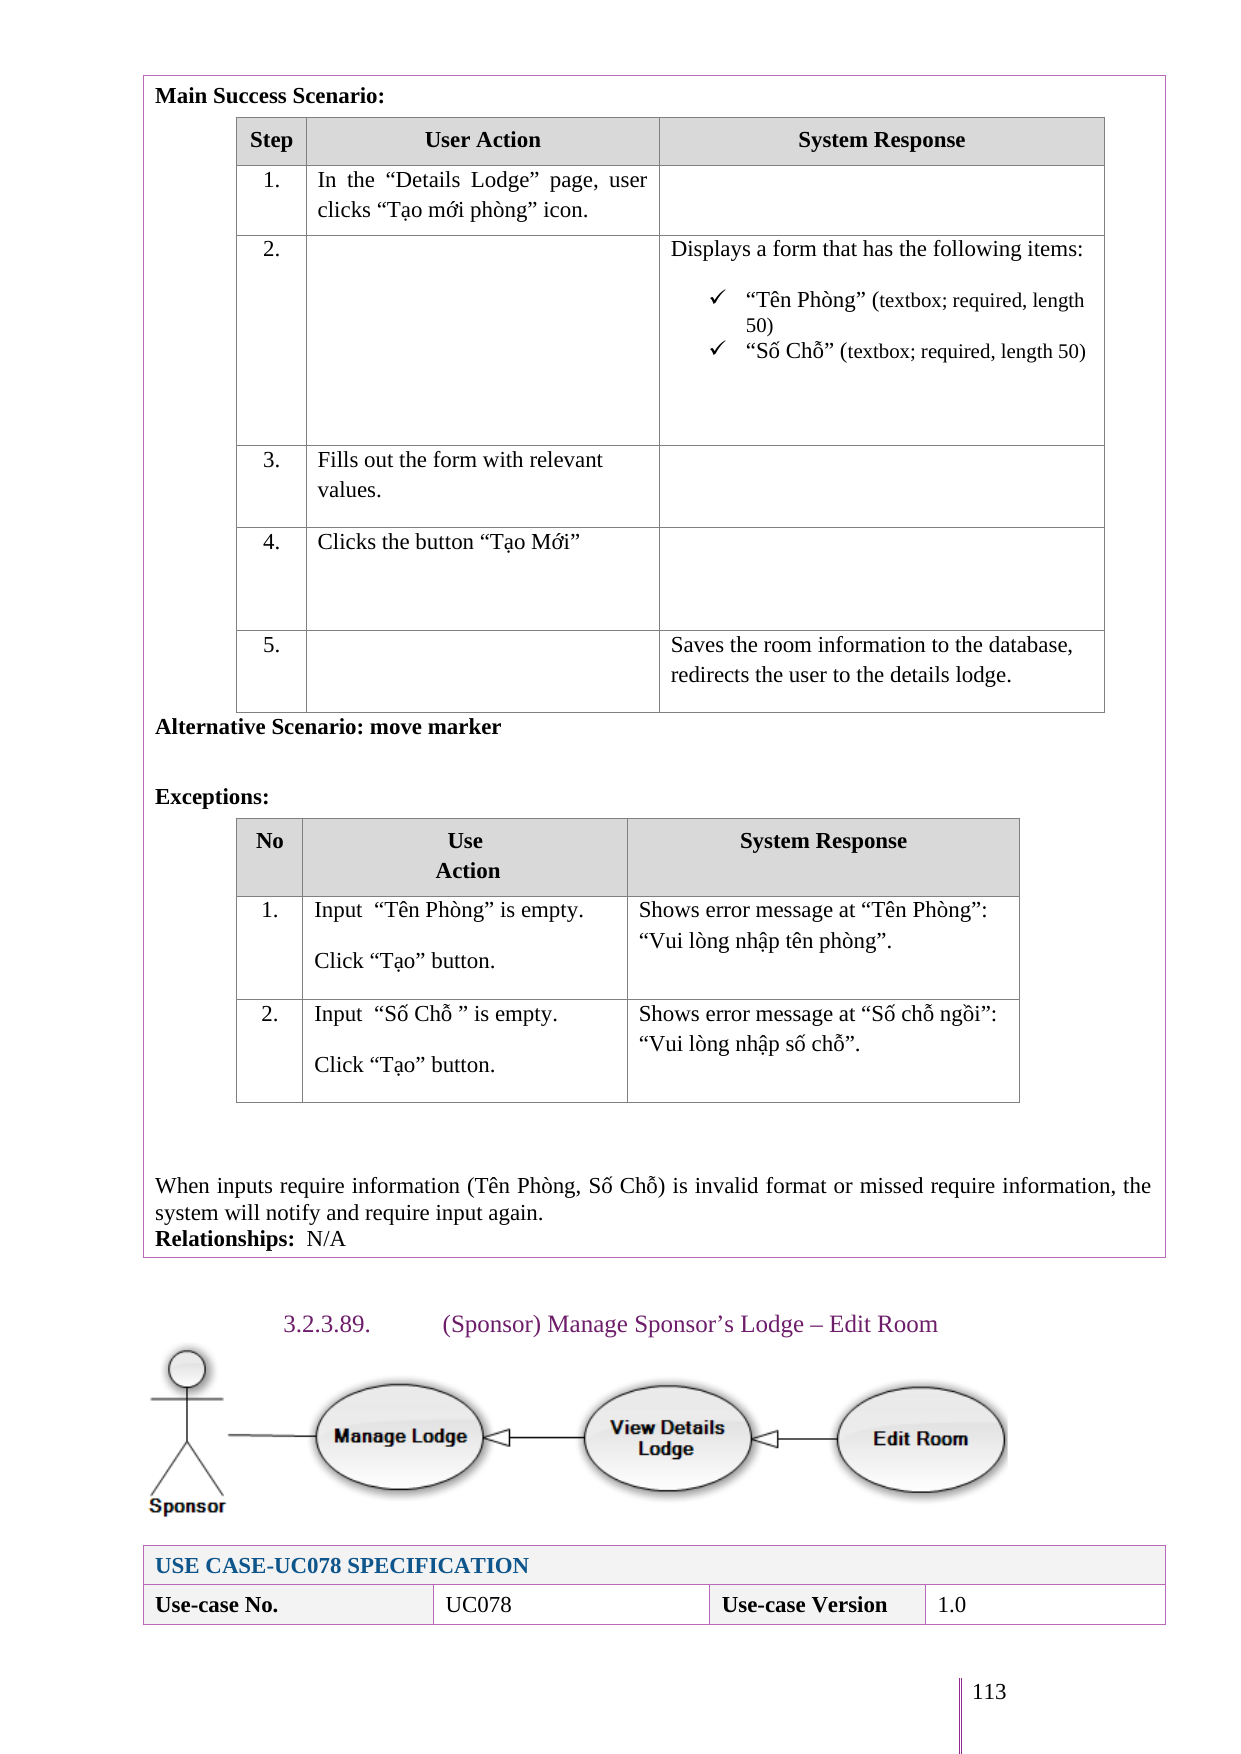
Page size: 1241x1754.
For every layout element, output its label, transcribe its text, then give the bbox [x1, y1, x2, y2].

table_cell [144, 76, 1165, 1257]
table_header USE CASE-UC078 SPECIFICATION [144, 1546, 1165, 1584]
subtitle (Sponsor) Manage Sponsor’s Lodge – Edit Room [283, 1309, 1165, 1338]
table_cell Use-case No. [144, 1585, 433, 1624]
table_cell Use-case Version [710, 1585, 925, 1624]
table_cell 1.0 [926, 1585, 1165, 1624]
picture [142, 1342, 1008, 1521]
table_cell UC078 [434, 1585, 709, 1624]
